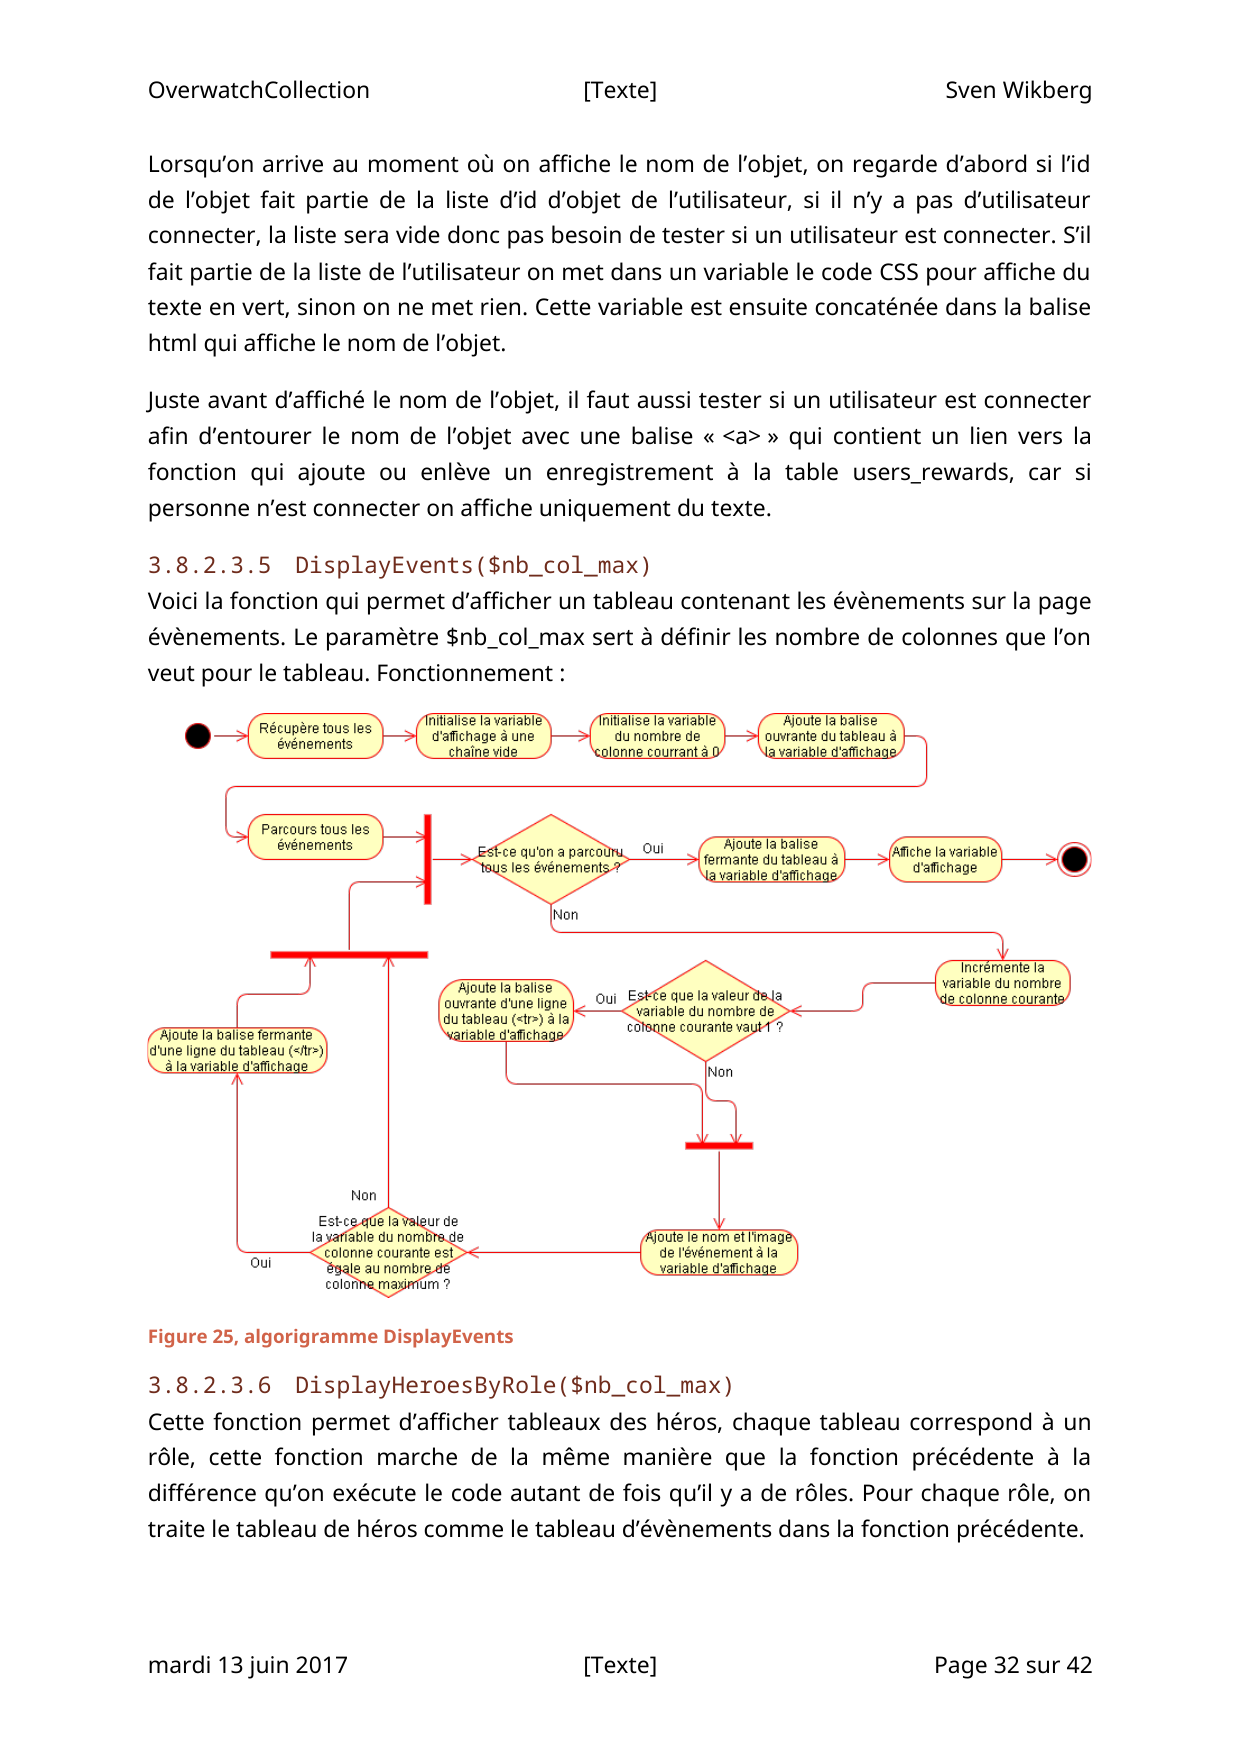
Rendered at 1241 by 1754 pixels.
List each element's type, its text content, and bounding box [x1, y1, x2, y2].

text Juste avant d’affiché le nom de l’objet, il faut aussi tester si un utilisateur est connecter afin d’entourer le nom de l’objet avec une balise « <a> » qui contient un lien vers la fonction qui ajoute ou enlève un enregistrement à la table users_rewards, car si personne n’est connecter on affiche uniquement du texte. [148, 384, 1093, 523]
subtitle DisplayHeroesByRole($nb_col_max) [148, 1369, 1093, 1401]
text Lorsqu’on arrive au moment où on affiche le nom de l’objet, on regarde d’abord si l’id de l’objet fait partie de la liste d’id d’objet de l’utilisateur, si il n’y a pas d’utilisateur connecter, la liste sera vide donc pas besoin de tester si un utilisateur est connecter. S’il fait partie de la liste de l’utilisateur on met dans un variable le code CSS pour affiche du texte en vert, sinon on ne met rien. Cette variable est ensuite concaténée dans la balise html qui affiche le nom de l’objet. [148, 148, 1093, 358]
text Figure 25, algorigramme DisplayEvents [148, 1323, 1093, 1349]
picture [147, 713, 1092, 1298]
text Voici la fonction qui permet d’afficher un tableau contenant les évènements sur la page évènements. Le paramètre $nb_col_max sert à définir les nombre de colonnes que l’on veut pour le tableau. Fonctionnement : [148, 584, 1093, 688]
subtitle DisplayEvents($nb_col_max) [148, 549, 1093, 580]
text Cette fonction permet d’afficher tableaux des héros, chaque tableau correspond à un rôle, cette fonction marche de la même manière que la fonction précédente à la différence qu’on exécute le code autant de fois qu’il y a de rôles. Pour chaque rôle, on traite le tableau de héros comme le tableau d’évènements dans la fonction précédente. [148, 1405, 1093, 1544]
